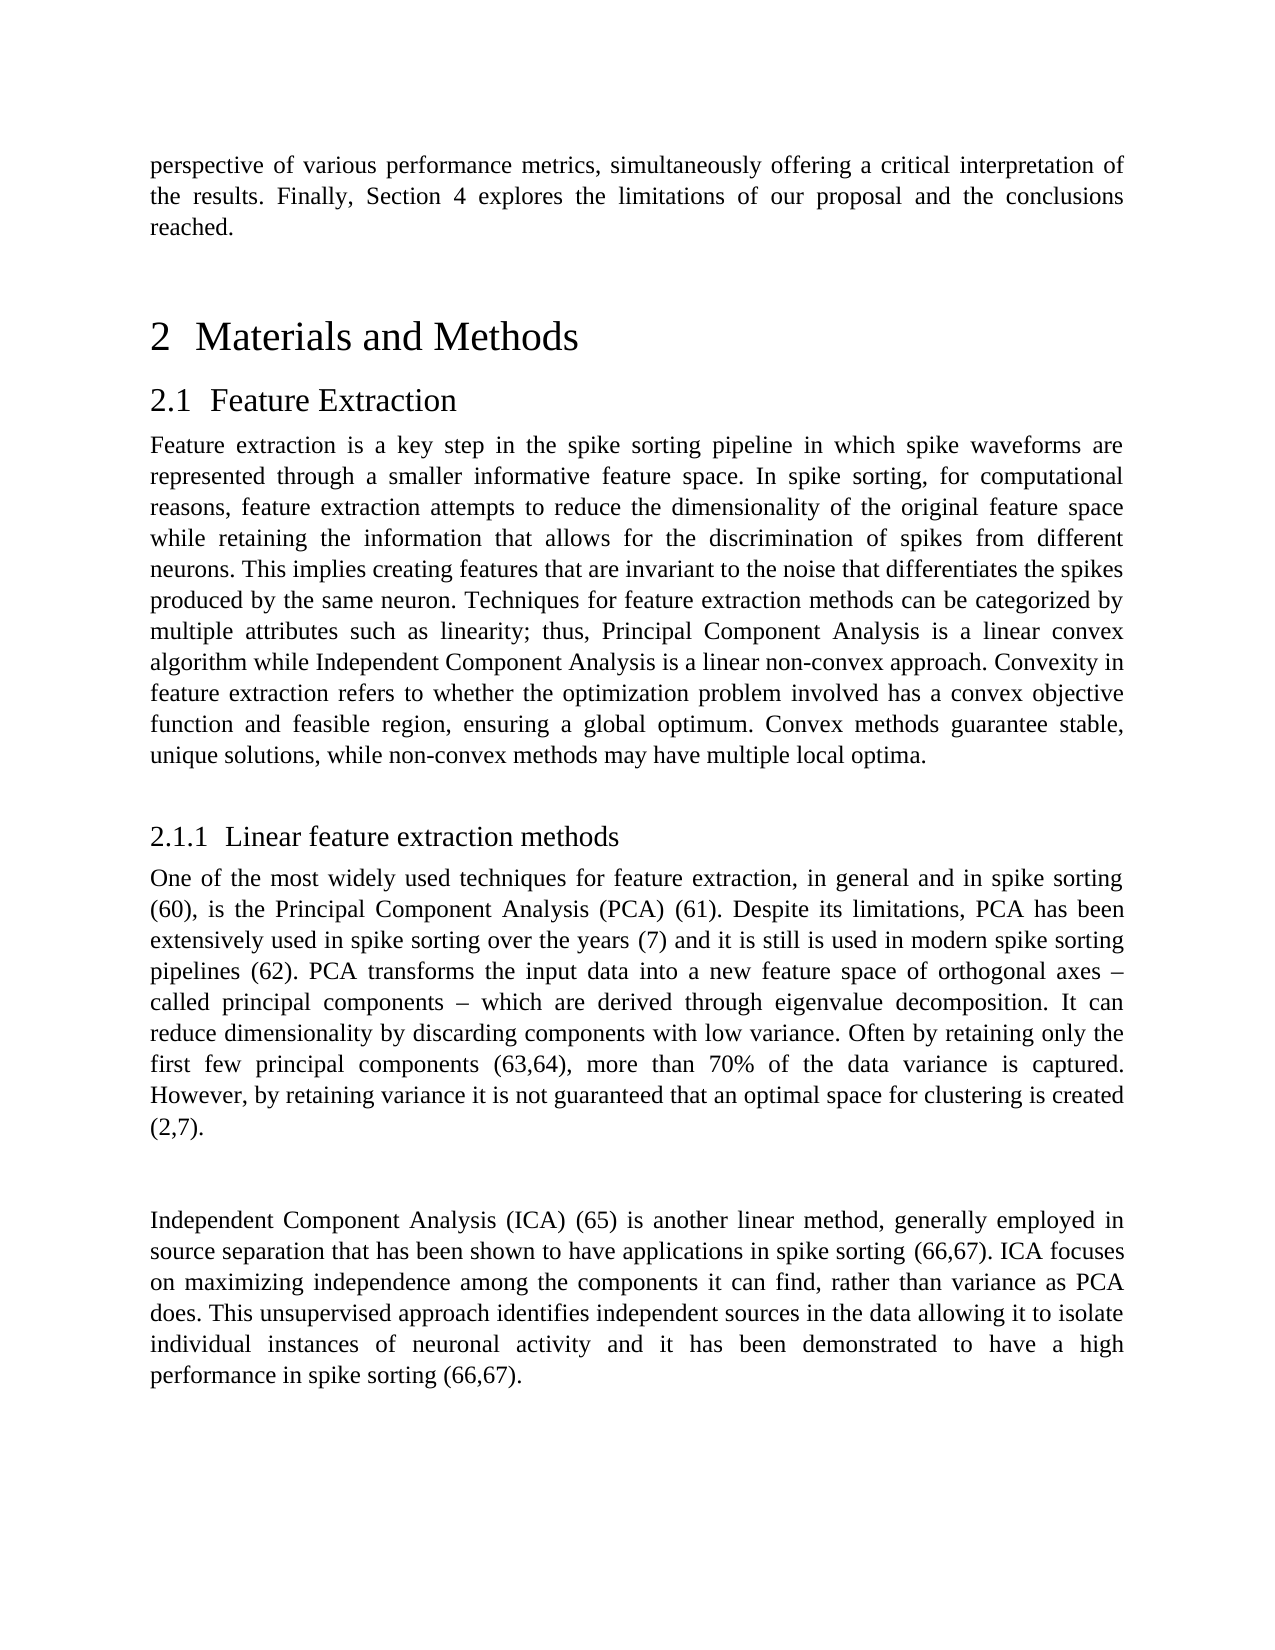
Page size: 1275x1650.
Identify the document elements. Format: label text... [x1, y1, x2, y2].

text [150, 150, 1125, 241]
text One of the most widely used techniques for feature extraction, in general and in spike sorting (60), is the Principal Component Analysis (PCA) (61). Despite its limitations, PCA has been extensively used in spike sorting over the years (7) and it is still is used in modern spike sorting pipelines (62). PCA transforms the input data into a new feature space of orthogonal axes – called principal components – which are derived through eigenvalue decomposition. It can reduce dimensionality by discarding components with low variance. Often by retaining only the first few principal components (63,64), more than 70% of the data variance is captured. However, by retaining variance it is not guaranteed that an optimal space for clustering is created (2,7). [150, 863, 1125, 1140]
text Feature extraction is a key step in the spike sorting pipeline in which spike waveforms are represented through a smaller informative feature space. In spike sorting, for computational reasons, feature extraction attempts to reduce the dimensionality of the original feature space while retaining the information that allows for the discrimination of spikes from different neurons. This implies creating features that are invariant to the noise that differentiates the spikes produced by the same neuron. Techniques for feature extraction methods can be categorized by multiple attributes such as linearity; thus, Principal Component Analysis is a linear convex algorithm while Independent Component Analysis is a linear non-convex approach. Convexity in feature extraction refers to whether the optimization problem involved has a convex objective function and feasible region, ensuring a global optimum. Convex methods guarantee stable, unique solutions, while non-convex methods may have multiple local optima. [150, 430, 1125, 769]
subtitle Materials and Methods [150, 312, 1125, 359]
subtitle Feature Extraction [150, 380, 1125, 418]
subtitle Linear feature extraction methods [150, 819, 1125, 852]
text Independent Component Analysis (ICA) (65) is another linear method, generally employed in source separation that has been shown to have applications in spike sorting (66,67). ICA focuses on maximizing independence among the components it can find, rather than variance as PCA does. This unsupervised approach identifies independent sources in the data allowing it to isolate individual instances of neuronal activity and it has been demonstrated to have a high performance in spike sorting (66,67). [150, 1205, 1125, 1389]
